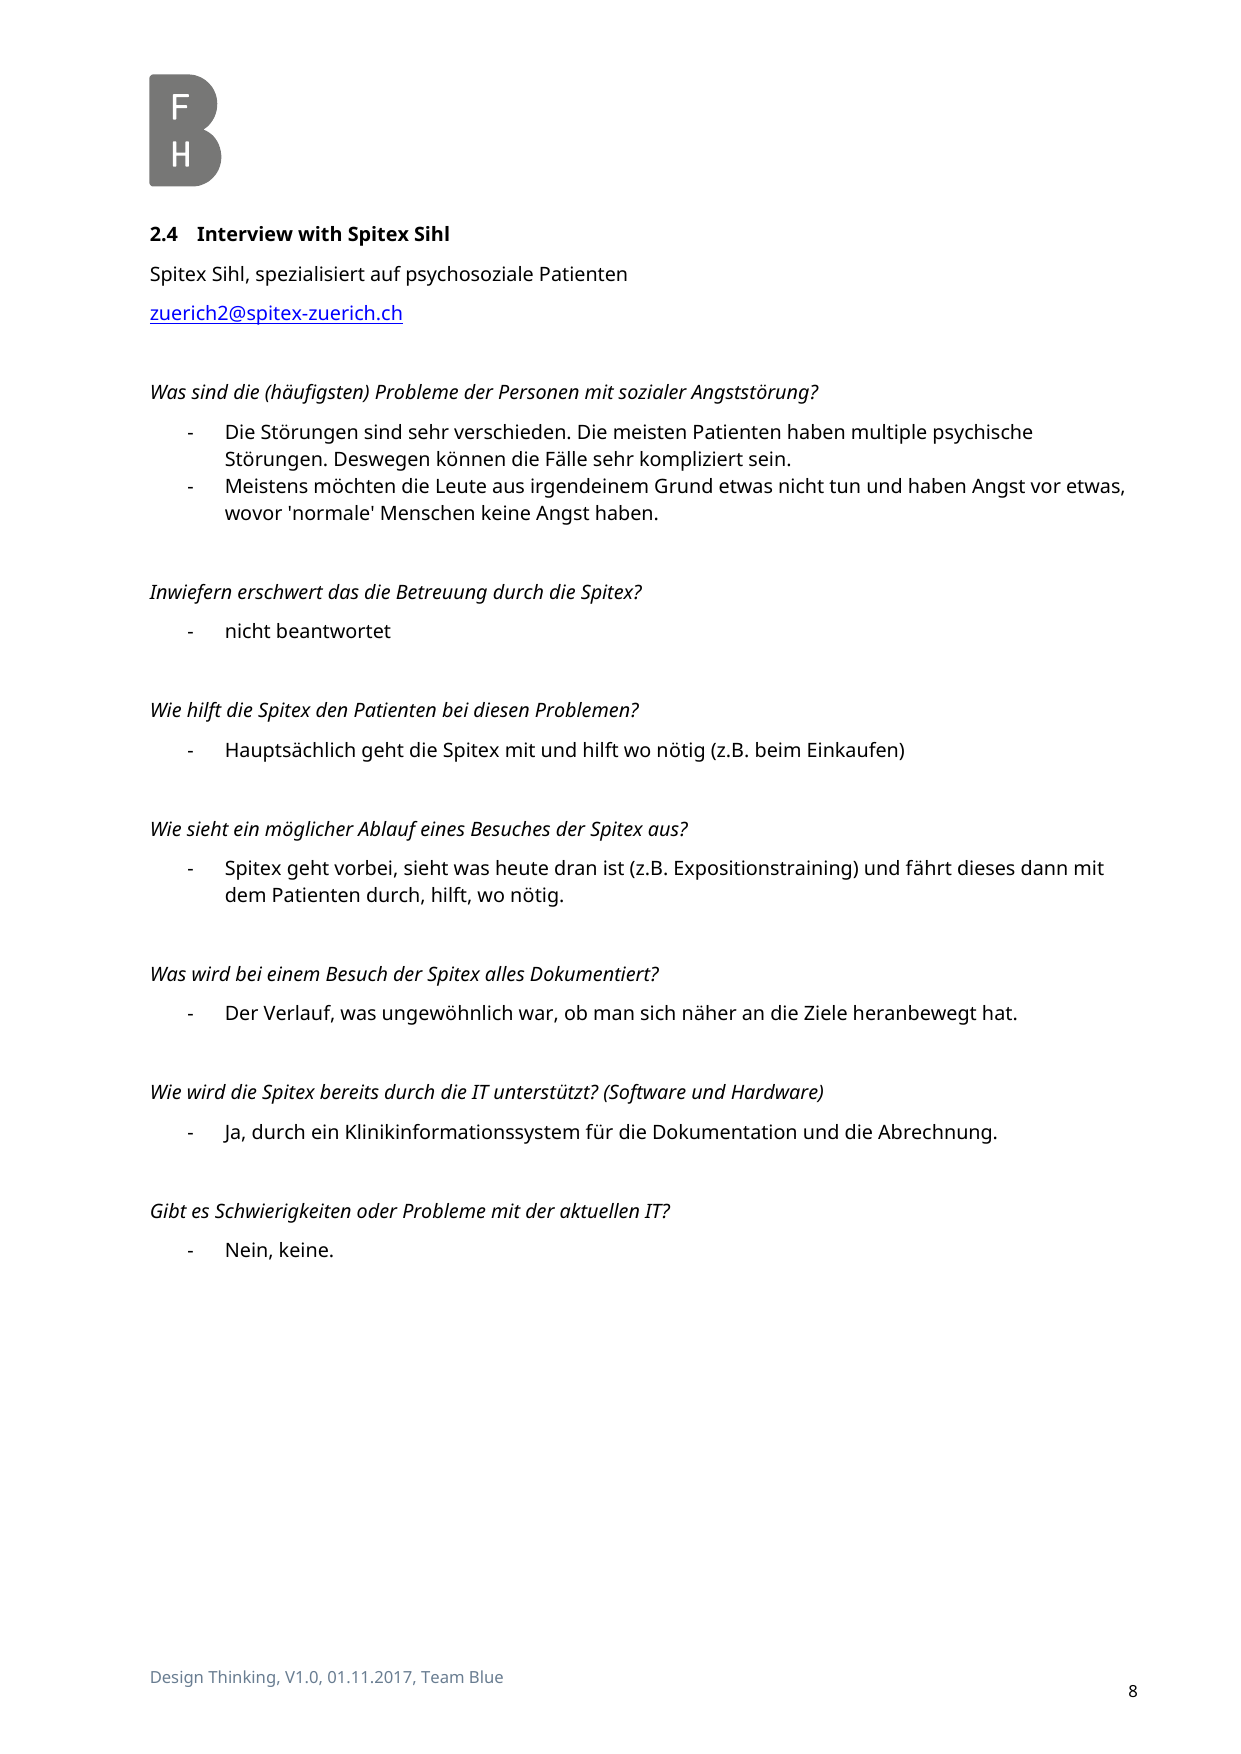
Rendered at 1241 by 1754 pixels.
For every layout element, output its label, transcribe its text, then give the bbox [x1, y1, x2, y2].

subtitle Interview with Spitex Sihl [149, 221, 1136, 248]
list Hauptsächlich geht die Spitex mit und hilft wo nötig (z.B. beim Einkaufen) [187, 736, 1136, 763]
list Der Verlauf, was ungewöhnlich war, ob man sich näher an die Ziele heranbewegt hat. [187, 1000, 1136, 1027]
text Spitex Sihl, spezialisiert auf psychosoziale Patienten [149, 260, 1136, 287]
list Ja, durch ein Klinikinformationssystem für die Dokumentation und die Abrechnung. [187, 1118, 1136, 1145]
list Meistens möchten die Leute aus irgendeinem Grund etwas nicht tun und haben Angst vor etwas, wovor 'normale' Menschen keine Angst haben. [187, 472, 1136, 526]
text Was wird bei einem Besuch der Spitex alles Dokumentiert? [149, 960, 1136, 987]
text zuerich2@spitex-zuerich.ch [149, 299, 1136, 327]
list Die Störungen sind sehr verschieden. Die meisten Patienten haben multiple psychische Störungen. Deswegen können die Fälle sehr kompliziert sein. [187, 418, 1136, 472]
list Spitex geht vorbei, sieht was heute dran ist (z.B. Expositionstraining) und fährt dieses dann mit dem Patienten durch, hilft, wo nötig. [187, 854, 1136, 908]
text Wie wird die Spitex bereits durch die IT unterstützt? (Software und Hardware) [149, 1079, 1136, 1106]
text Wie sieht ein möglicher Ablauf eines Besuches der Spitex aus? [149, 815, 1136, 842]
text Wie hilft die Spitex den Patienten bei diesen Problemen? [149, 696, 1136, 723]
list Nein, keine. [187, 1237, 1136, 1263]
text Inwiefern erschwert das die Betreuung durch die Spitex? [149, 578, 1136, 605]
list nicht beantwortet [187, 617, 1136, 644]
text Gibt es Schwierigkeiten oder Probleme mit der aktuellen IT? [149, 1197, 1136, 1224]
text Was sind die (häufigsten) Probleme der Personen mit sozialer Angststörung? [149, 378, 1136, 406]
